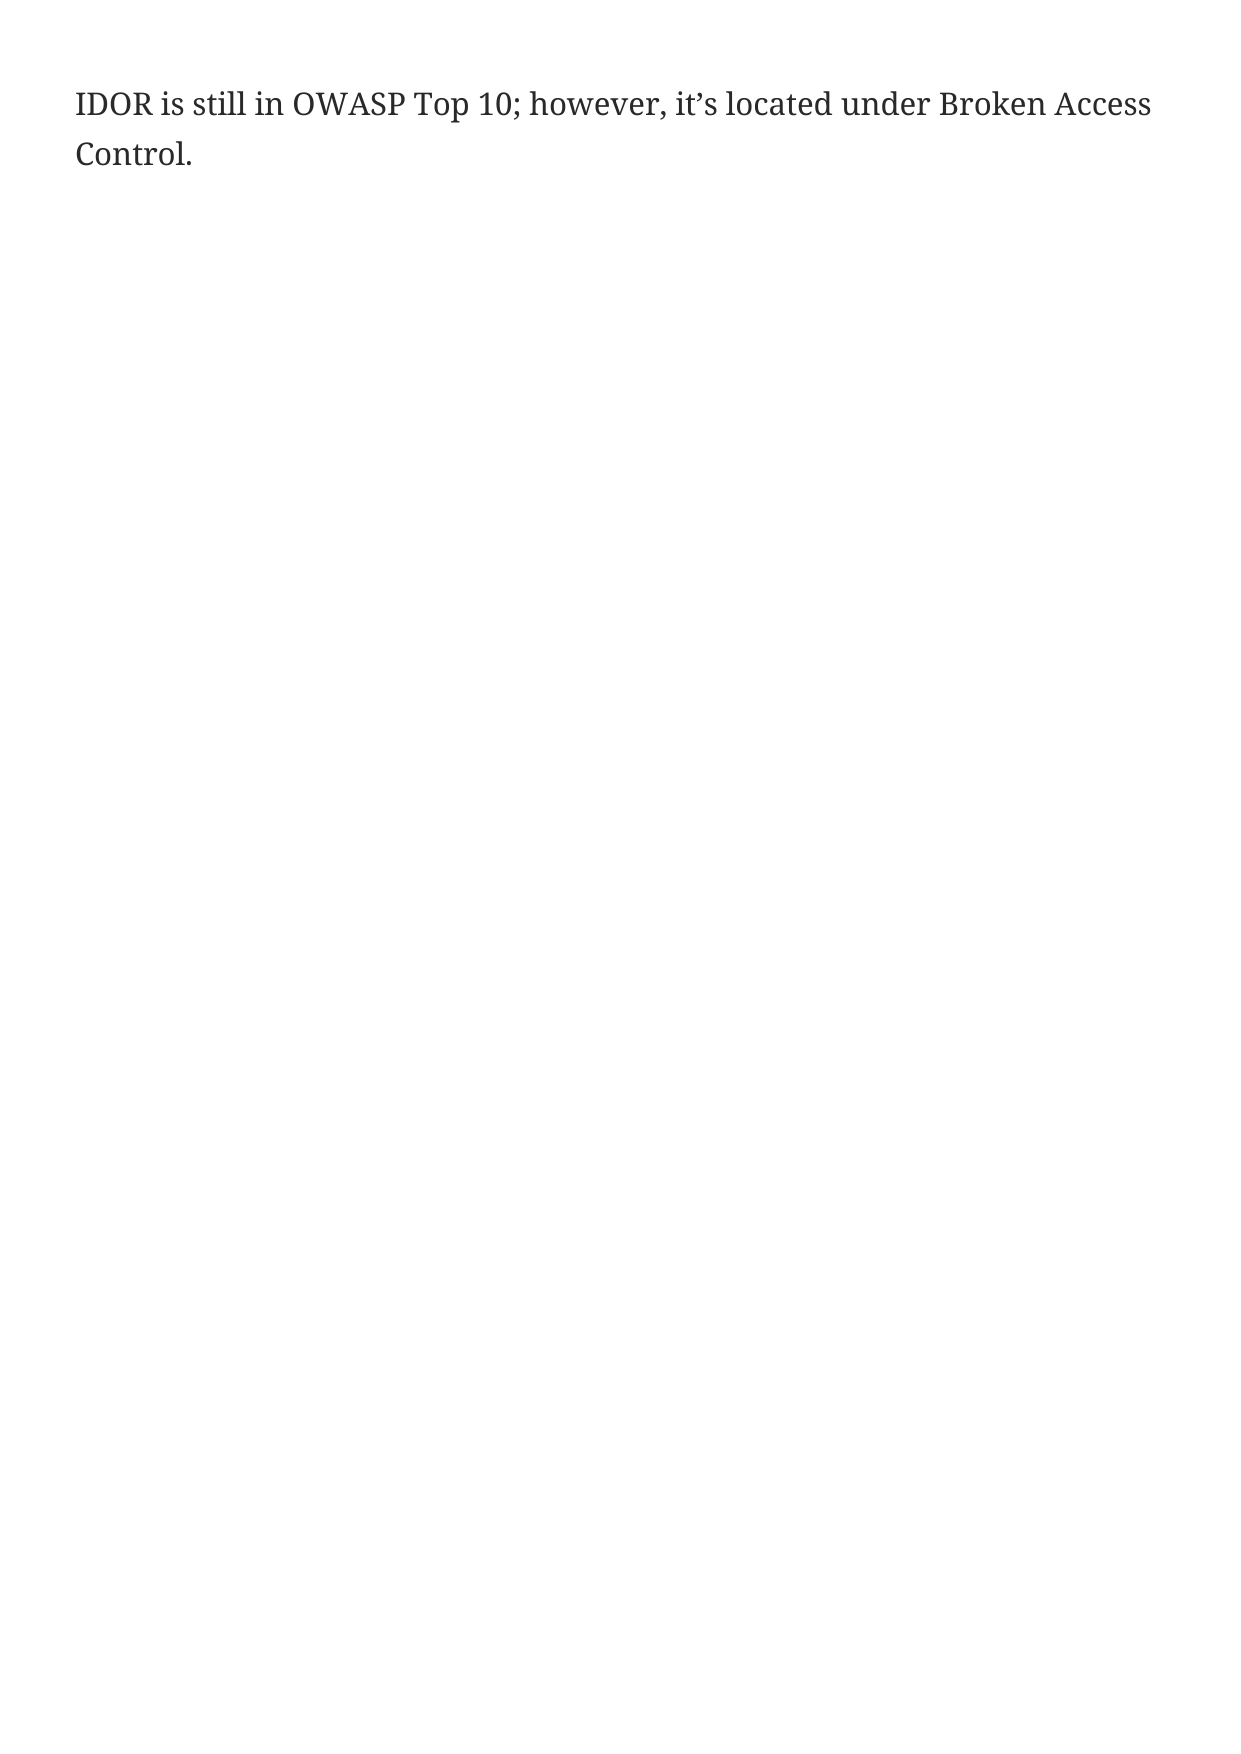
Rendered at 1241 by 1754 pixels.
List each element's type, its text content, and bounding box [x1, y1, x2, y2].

text IDOR is still in OWASP Top 10; however, it’s located under Broken Access Control. [75, 75, 1165, 175]
